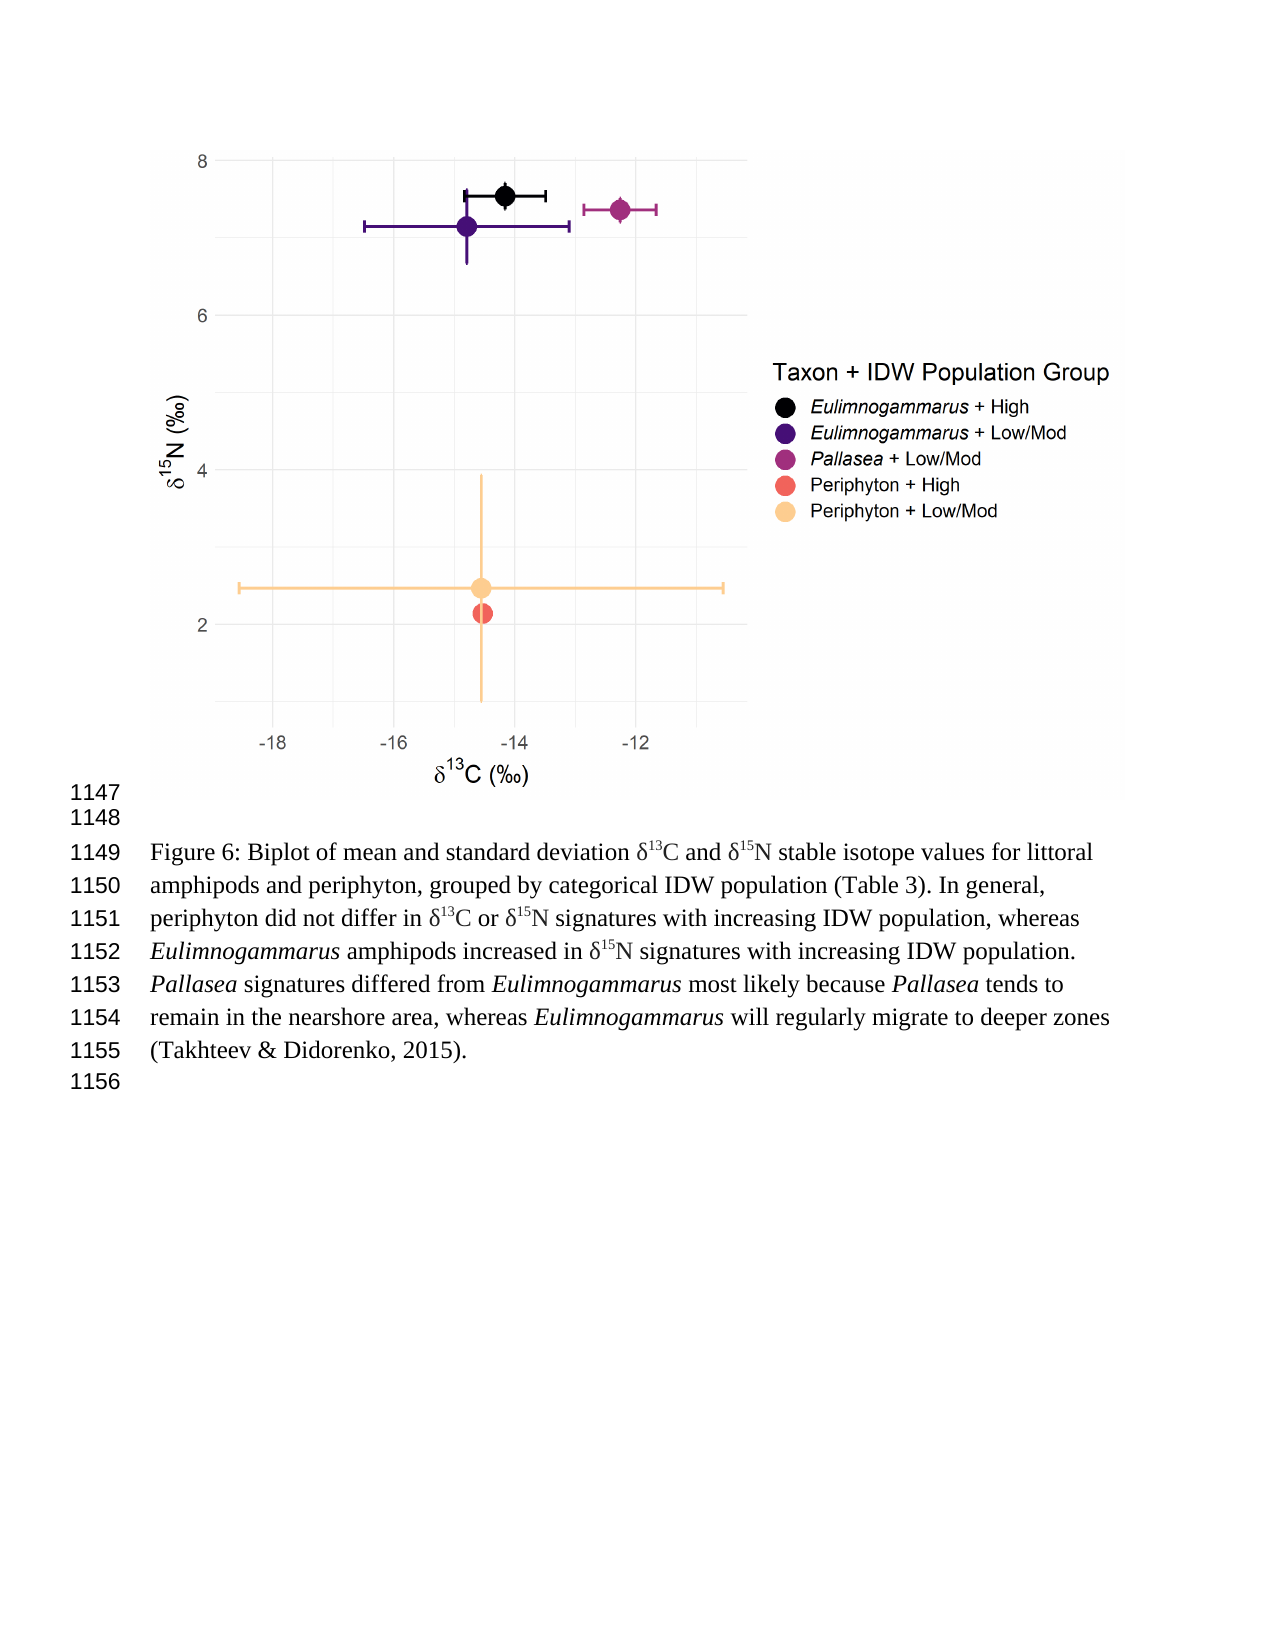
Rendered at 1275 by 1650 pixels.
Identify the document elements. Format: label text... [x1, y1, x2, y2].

text Figure 6: Biplot of mean and standard deviation δ13C and δ15N stable isotope values for littoral amphipods and periphyton, grouped by categorical IDW population (Table 3). In general, periphyton did not differ in δ13C or δ15N signatures with increasing IDW population, whereas Eulimnogammarus amphipods increased in δ15N signatures with increasing IDW population. Pallasea signatures differed from Eulimnogammarus most likely because Pallasea tends to remain in the nearshore area, whereas Eulimnogammarus will regularly migrate to deeper zones (Takhteev & Didorenko, 2015). [150, 837, 1125, 1064]
picture [150, 150, 1125, 800]
